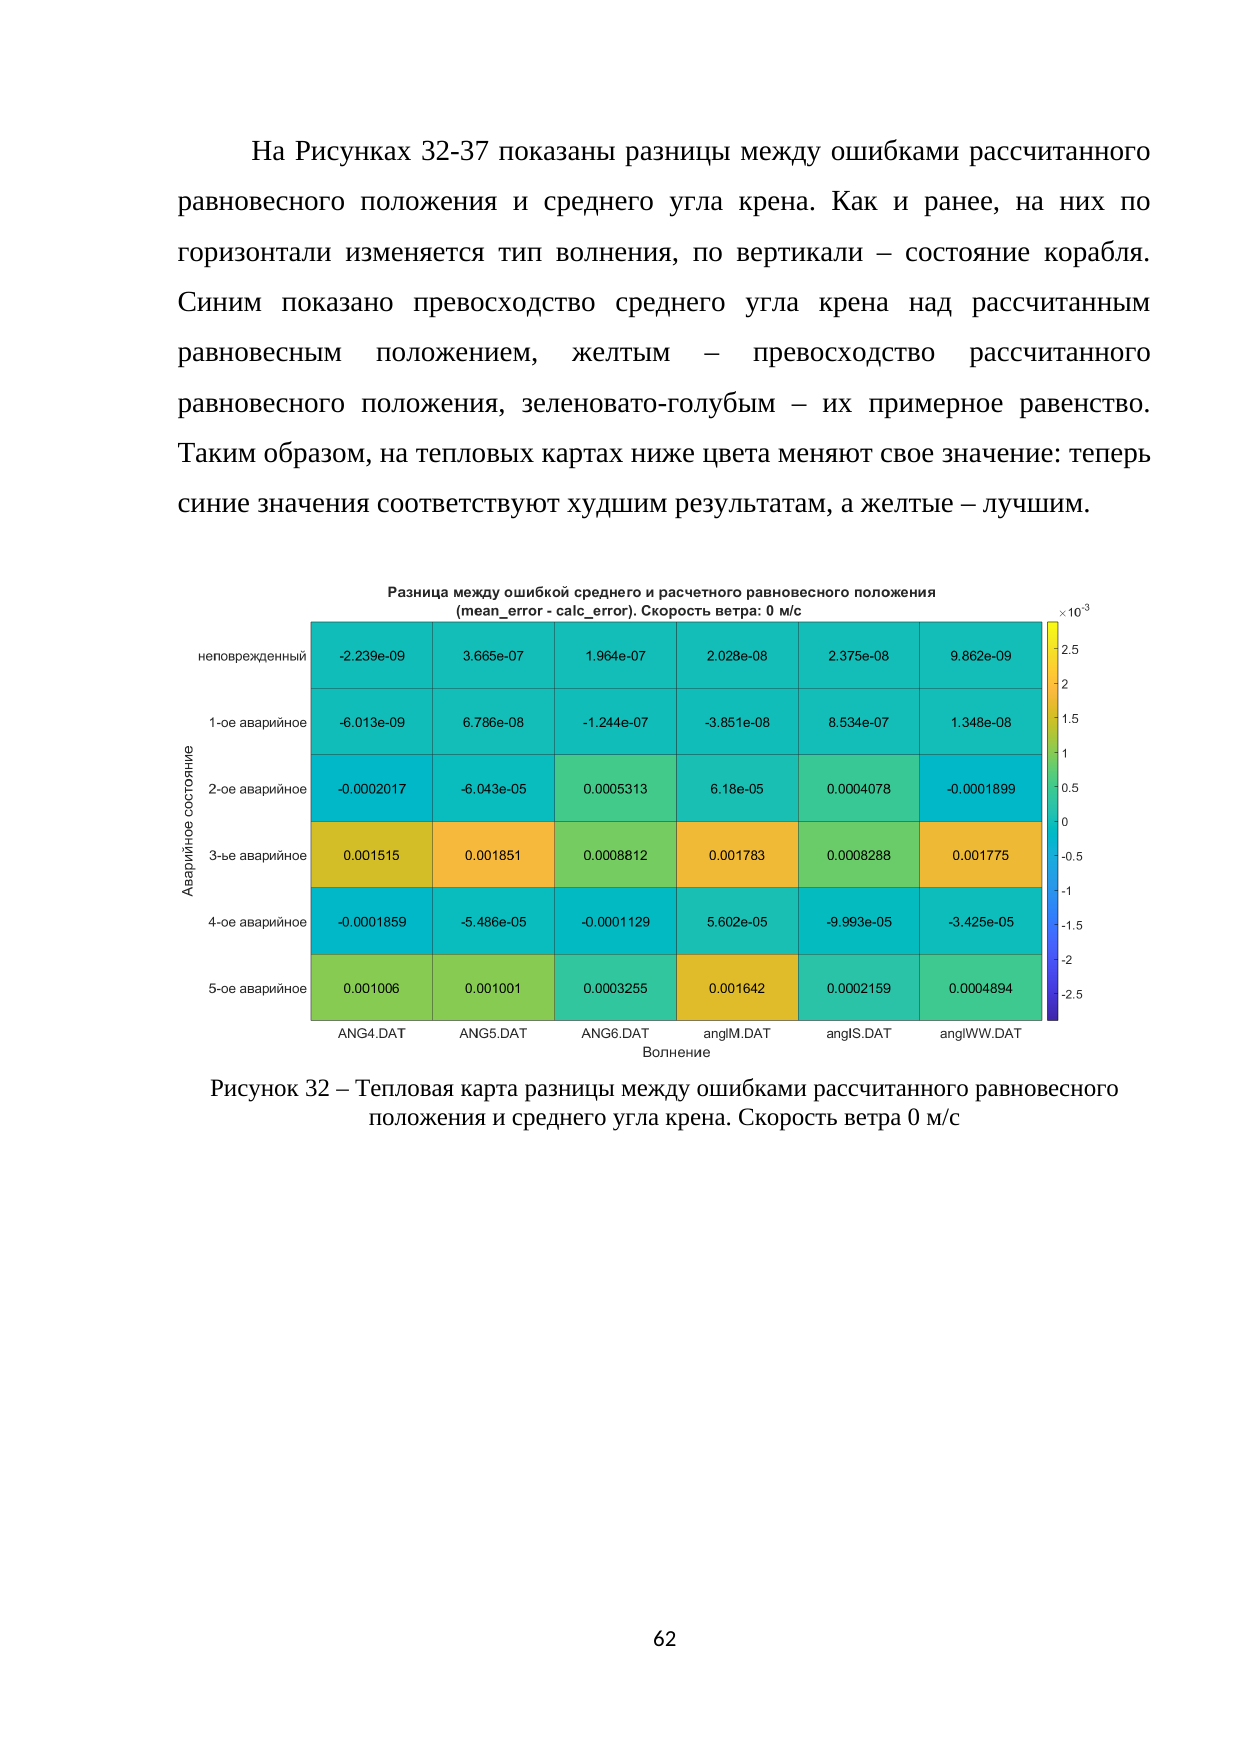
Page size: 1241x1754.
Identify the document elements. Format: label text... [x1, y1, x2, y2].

text Рисунок 32 – Тепловая карта разницы между ошибками рассчитанного равновесного положения и среднего угла крена. Скорость ветра 0 м/с [177, 1073, 1152, 1131]
picture [177, 586, 1149, 1074]
text На Рисунках 32-37 показаны разницы между ошибками рассчитанного равновесного положения и среднего угла крена. Как и ранее, на них по горизонтали изменяется тип волнения, по вертикали – состояние корабля. Синим показано превосходство среднего угла крена над рассчитанным равновесным положением, желтым – превосходство рассчитанного равновесного положения, зеленовато-голубым – их примерное равенство. Таким образом, на тепловых картах ниже цвета меняют свое значение: теперь синие значения соответствуют худшим результатам, а желтые – лучшим. [177, 133, 1152, 519]
